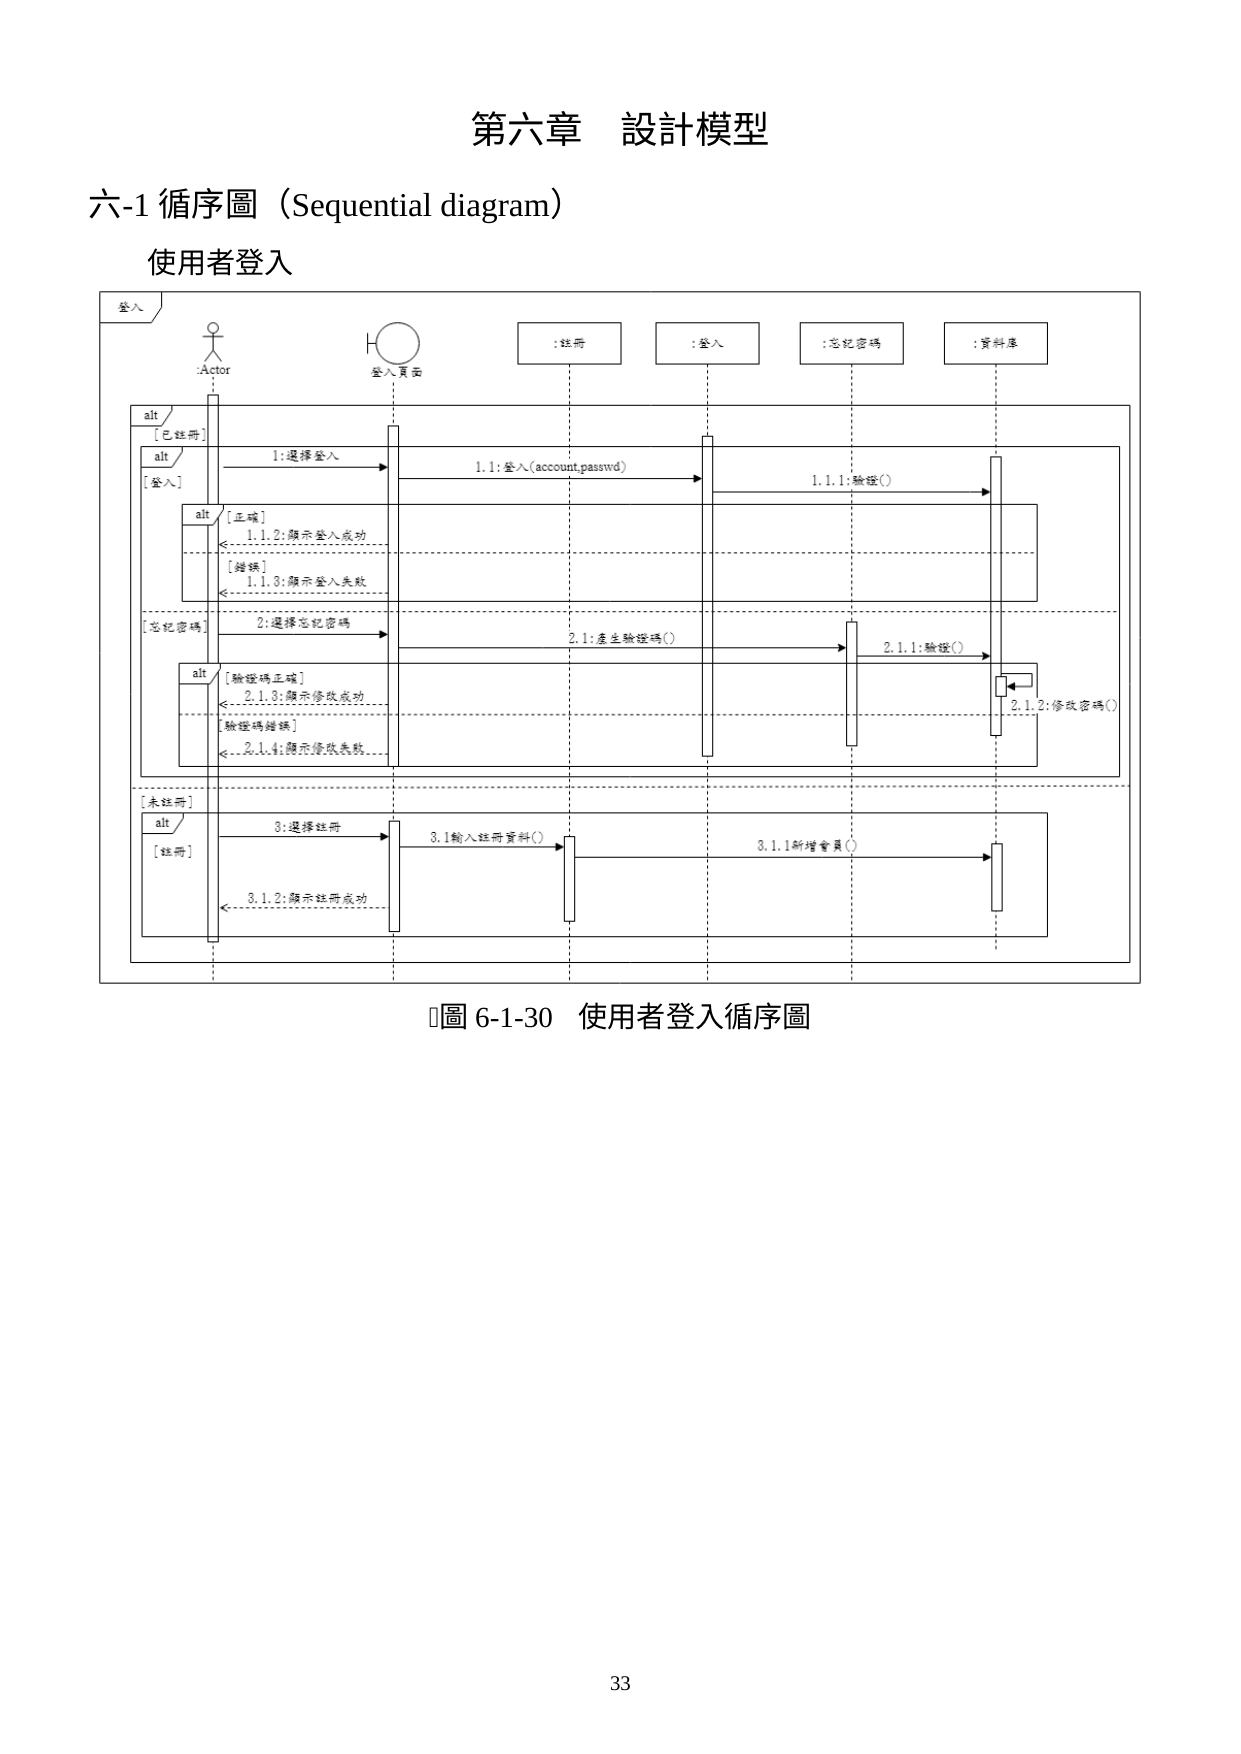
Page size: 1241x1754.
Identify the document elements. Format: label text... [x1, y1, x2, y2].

picture [89, 281, 1151, 994]
text 使用者登入 [89, 239, 1152, 282]
subtitle 循序圖（Sequential diagram） [89, 164, 1152, 239]
subtitle 設計模型 [89, 89, 1152, 164]
